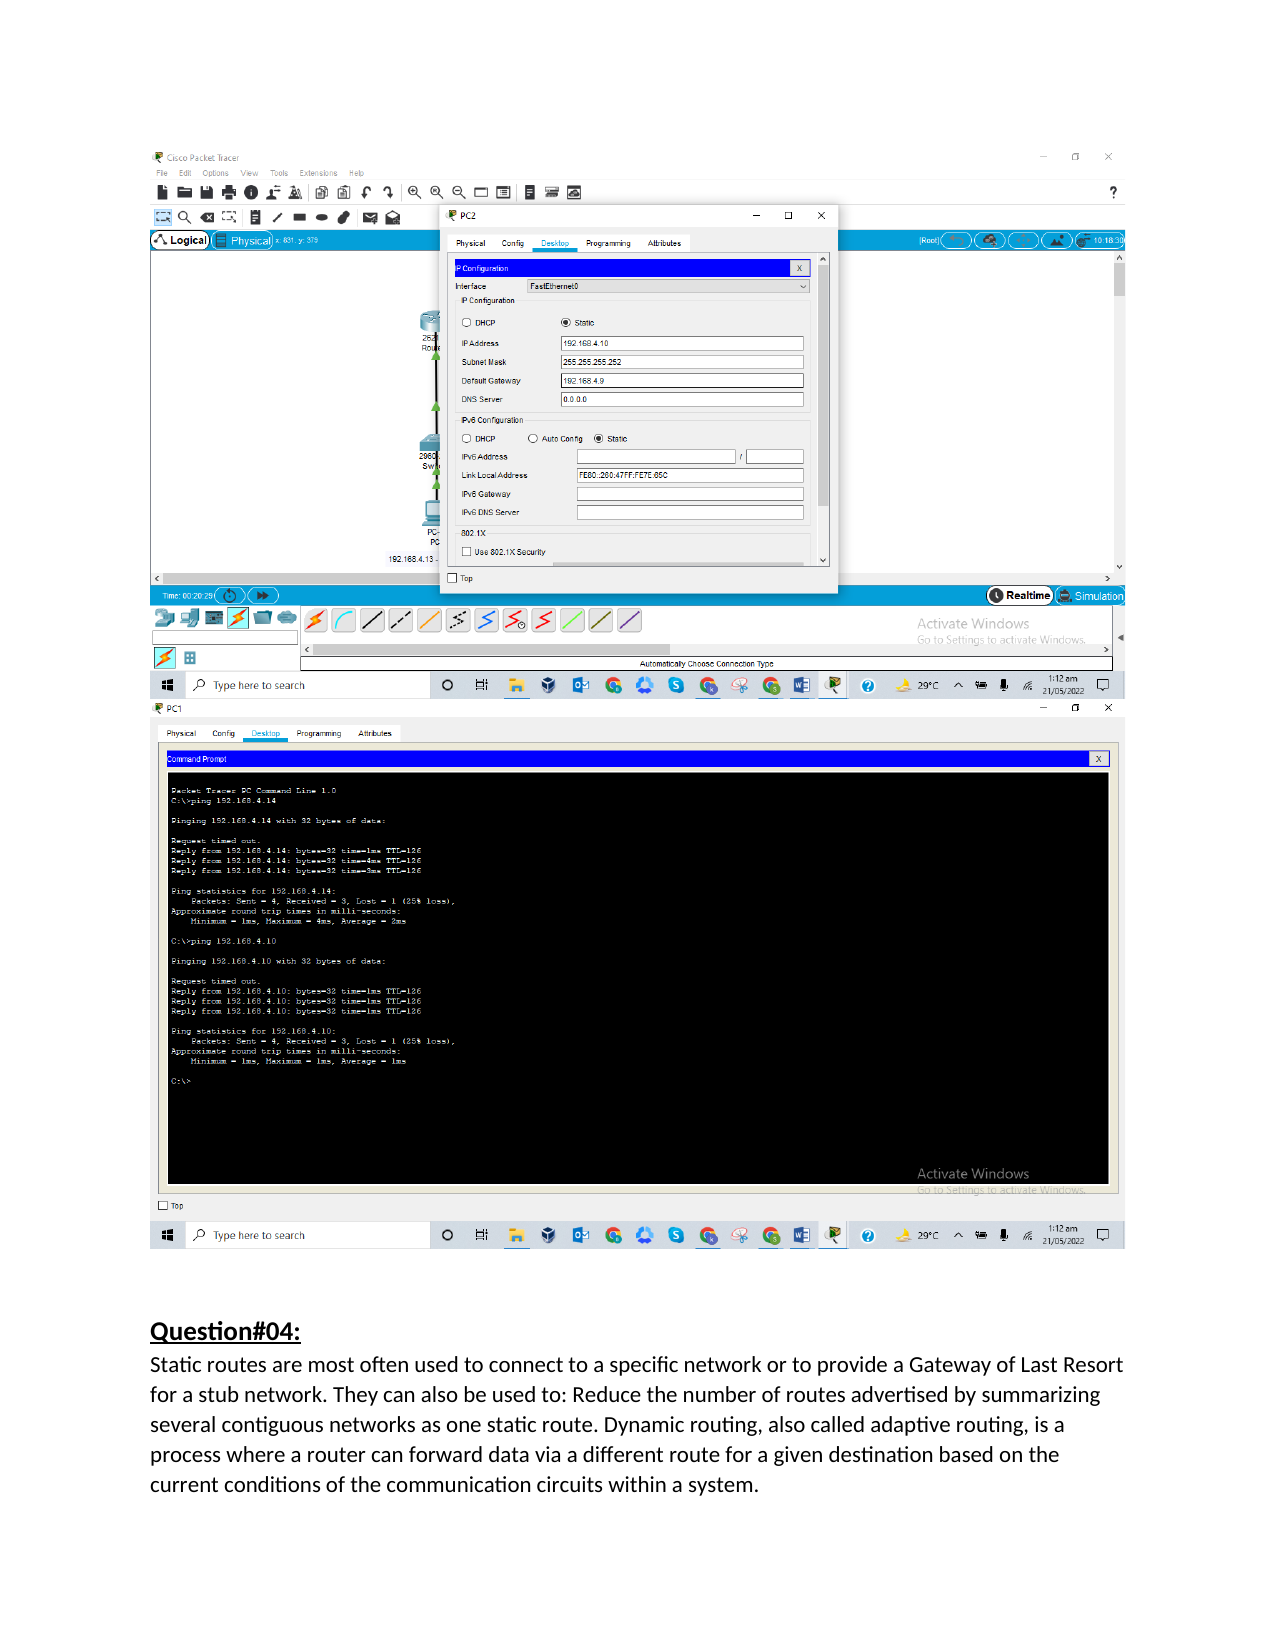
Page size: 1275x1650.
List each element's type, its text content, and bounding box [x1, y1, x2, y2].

picture [1076, 239, 1084, 248]
picture [150, 150, 1125, 699]
picture [984, 235, 996, 245]
text Question#04: [150, 1314, 1125, 1347]
picture [1059, 590, 1071, 601]
picture [150, 700, 1125, 1249]
text Static routes are most often used to connect to a specific network or to provide a Gateway of Last Resort for a stub network. They can also be used to: Reduce the number of routes advertised by summarizing several contiguous networks as one static route. Dynamic routing, also called adaptive routing, is a process where a router can forward data via a different route for a given destination based on the current conditions of the communication circuits within a system. [150, 1350, 1125, 1499]
picture [258, 593, 267, 598]
